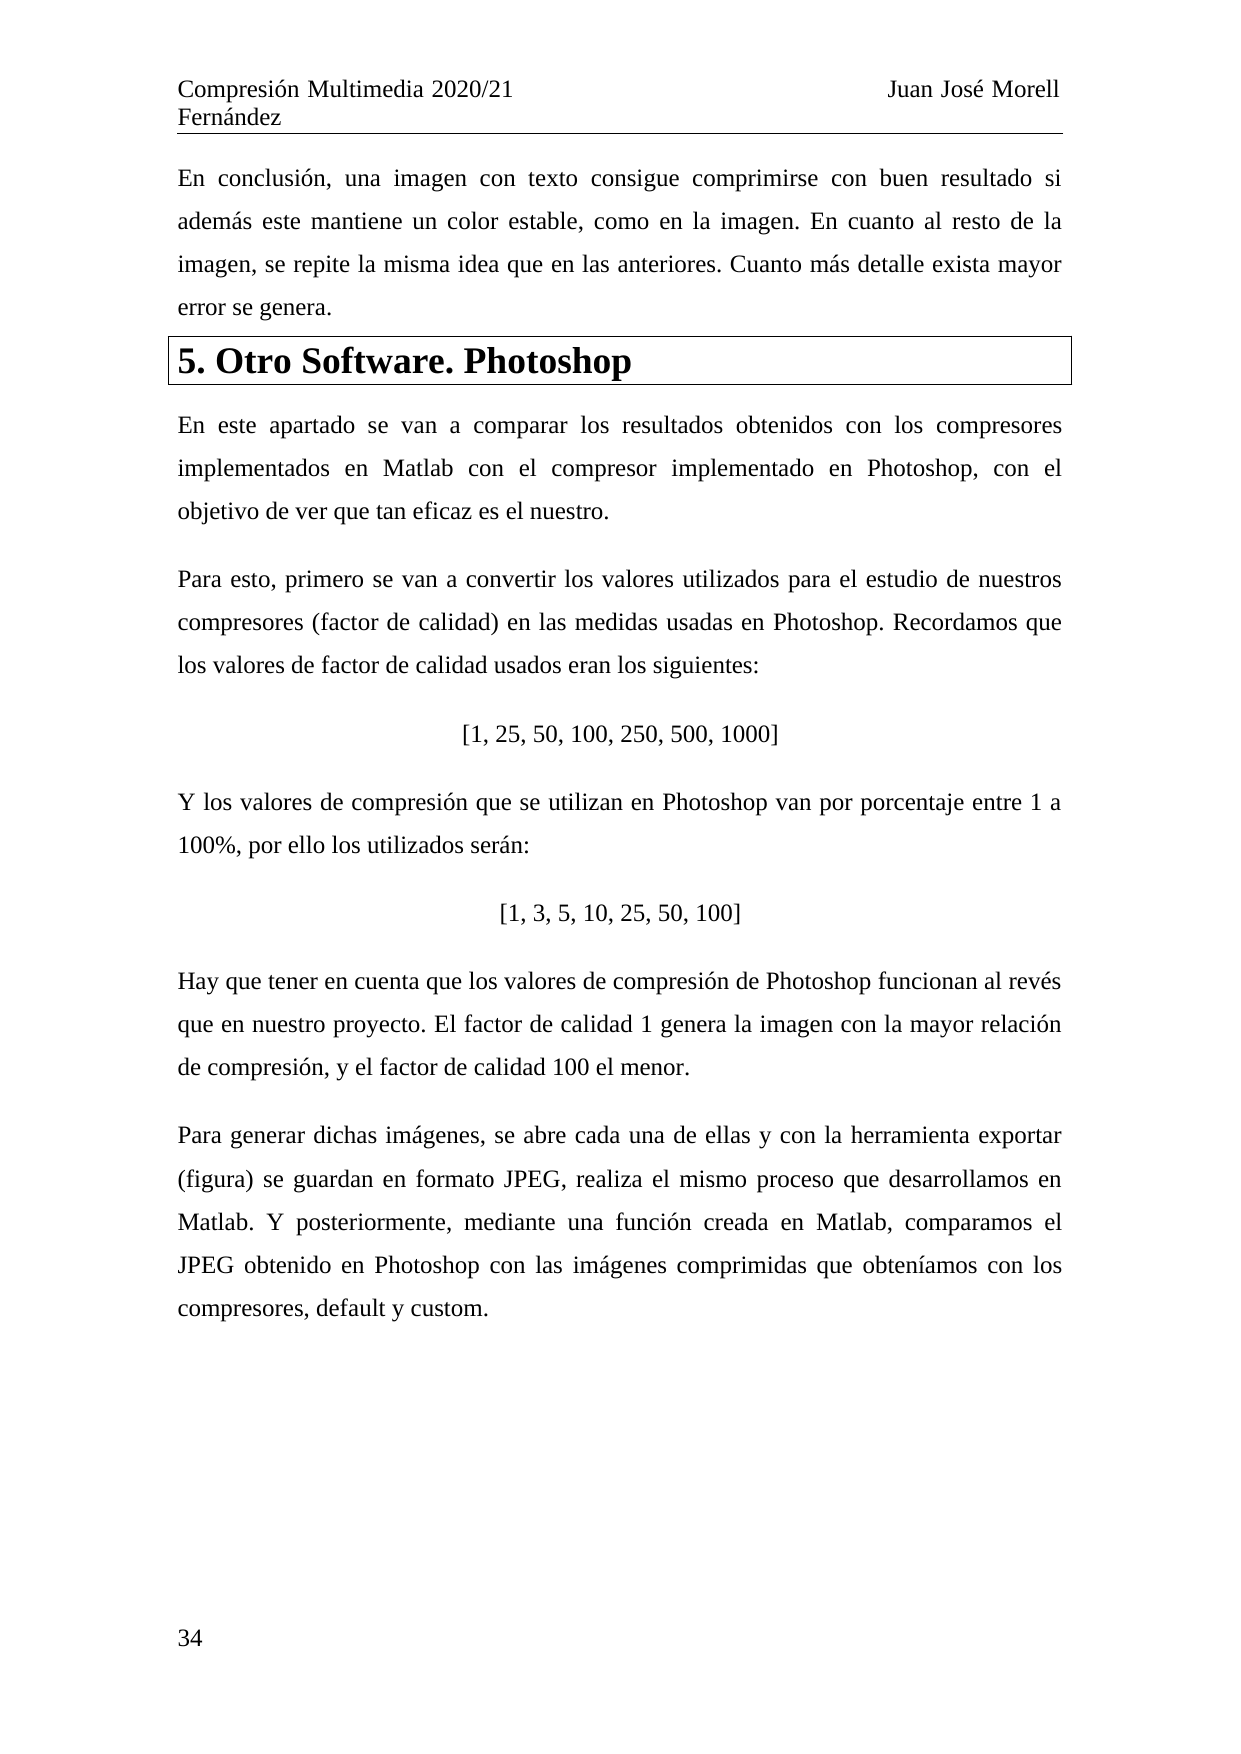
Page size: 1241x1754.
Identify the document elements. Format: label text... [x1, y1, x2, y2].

text [1, 25, 50, 100, 250, 500, 1000] [177, 719, 1063, 747]
subtitle 5. Otro Software. Photoshop [169, 337, 1071, 384]
text [1, 3, 5, 10, 25, 50, 100] [177, 898, 1063, 927]
text Para generar dichas imágenes, se abre cada una de ellas y con la herramienta exportar (figura) se guardan en formato JPEG, realiza el mismo proceso que desarrollamos en Matlab. Y posteriormente, mediante una función creada en Matlab, comparamos el JPEG obtenido en Photoshop con las imágenes comprimidas que obteníamos con los compresores, default y custom. [177, 1121, 1063, 1322]
text En conclusión, una imagen con texto consigue comprimirse con buen resultado si además este mantiene un color estable, como en la imagen. En cuanto al resto de la imagen, se repite la misma idea que en las anteriores. Cuanto más detalle exista mayor error se genera. [177, 163, 1063, 321]
text Y los valores de compresión que se utilizan en Photoshop van por porcentaje entre 1 a 100%, por ello los utilizados serán: [177, 787, 1063, 859]
text En este apartado se van a comparar los resultados obtenidos con los compresores implementados en Matlab con el compresor implementado en Photoshop, con el objetivo de ver que tan eficaz es el nuestro. [177, 410, 1063, 525]
text Hay que tener en cuenta que los valores de compresión de Photoshop funcionan al revés que en nuestro proyecto. El factor de calidad 1 genera la imagen con la mayor relación de compresión, y el factor de calidad 100 el menor. [177, 966, 1063, 1081]
text Para esto, primero se van a convertir los valores utilizados para el estudio de nuestros compresores (factor de calidad) en las medidas usadas en Photoshop. Recordamos que los valores de factor de calidad usados eran los siguientes: [177, 564, 1063, 679]
